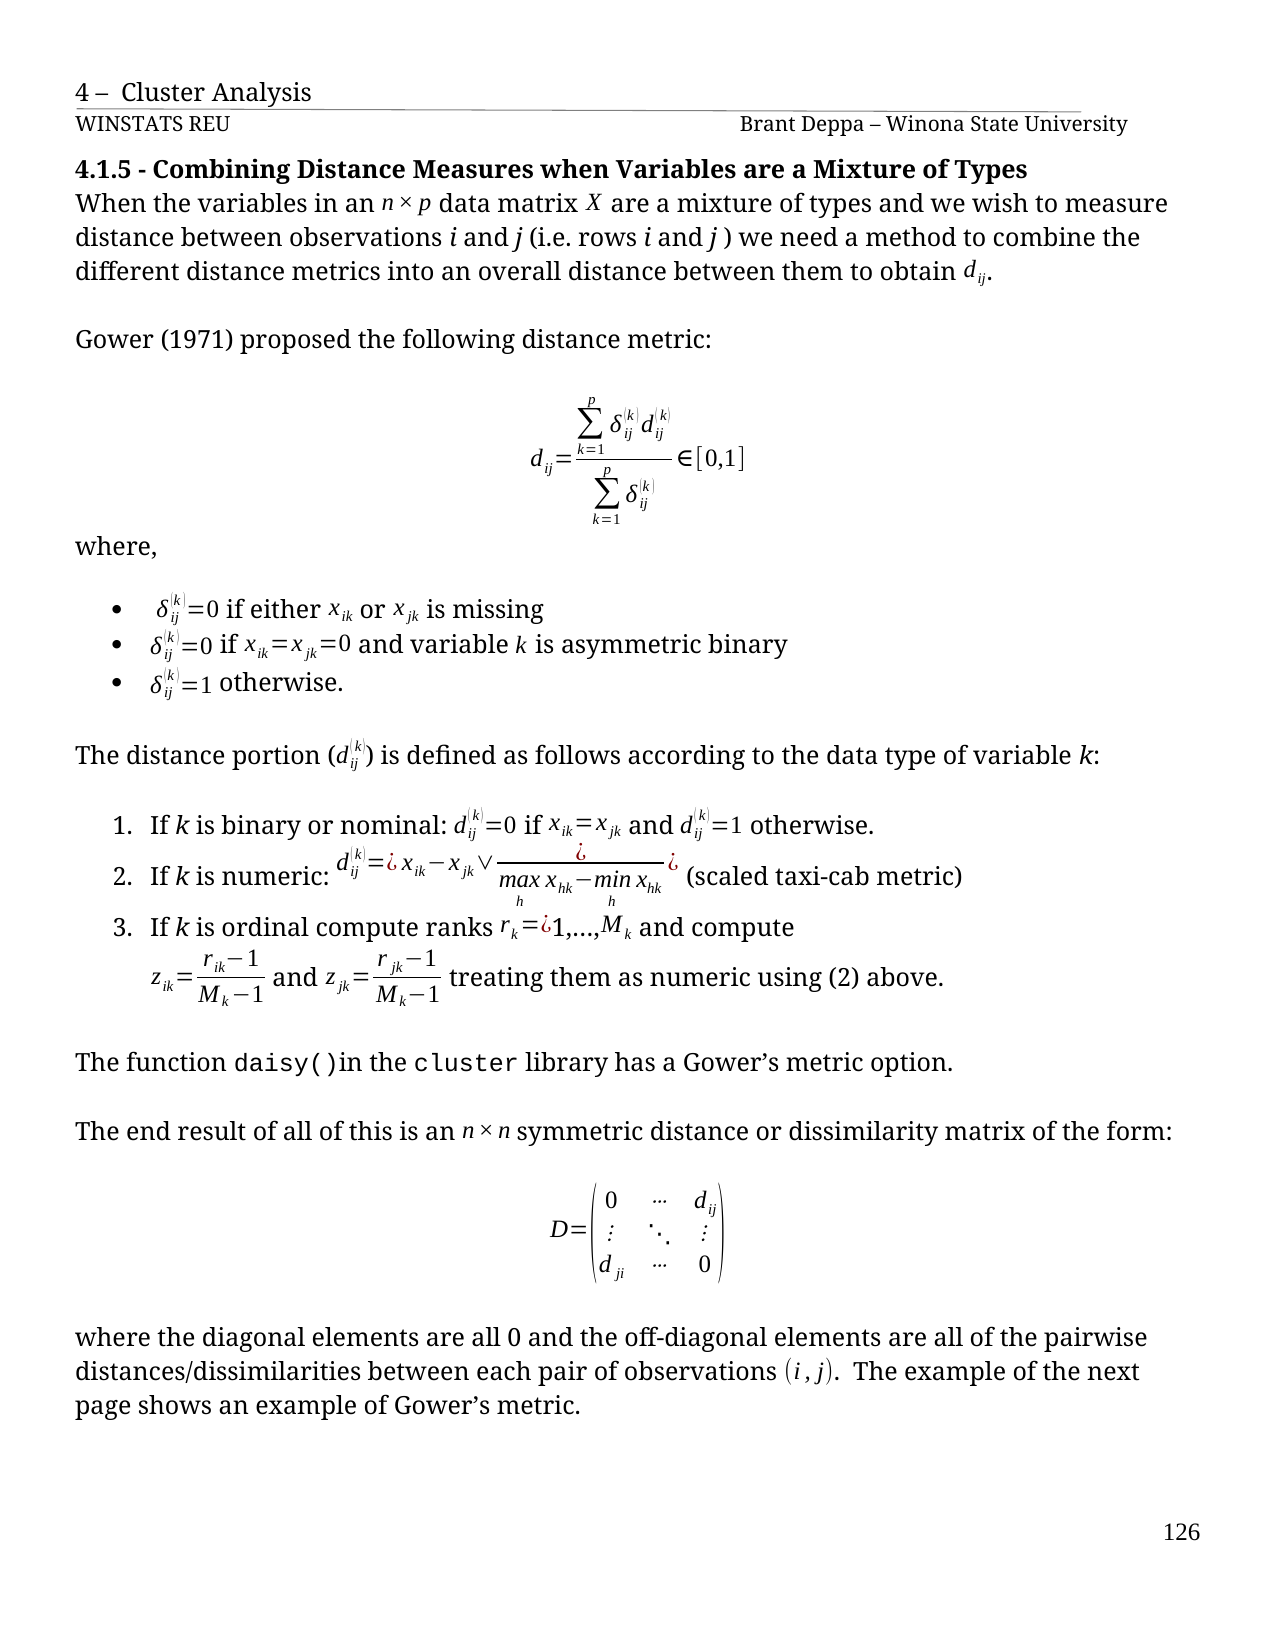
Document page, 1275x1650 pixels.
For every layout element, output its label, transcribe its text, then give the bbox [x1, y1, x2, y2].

text The distance portion () is defined as follows according to the data type of variable k: [75, 703, 1200, 773]
text Gower (1971) proposed the following distance metric: [75, 322, 1200, 356]
text where, [75, 528, 1200, 591]
text 4.1.5 - Combining Distance Measures when Variables are a Mixture of Types [75, 152, 1200, 186]
text The function daisy()in the cluster library has a Gower’s metric option. [75, 1045, 1200, 1079]
text The end result of all of this is an symmetric distance or dissimilarity matrix of the form: [75, 1113, 1200, 1147]
list If k is binary or nominal: if and otherwise. [112, 807, 1200, 842]
list If k is numeric: (scaled taxi-cab metric) [112, 842, 1200, 910]
text When the variables in an data matrix are a mixture of types and we wish to measure distance between observations i and j (i.e. rows i and j ) we need a method to combine the different distance metrics into an overall distance between them to obtain . [75, 186, 1200, 288]
list If k is ordinal compute ranks 1,…, and compute [112, 910, 1200, 944]
list if either or is missing [112, 591, 1200, 627]
list and treating them as numeric using (2) above. [150, 944, 1200, 1011]
text where the diagonal elements are all 0 and the off-diagonal elements are all of the pairwise distances/dissimilarities between each pair of observations . The example of the next page shows an example of Gower’s metric. [75, 1286, 1200, 1422]
list if and variable is asymmetric binary [112, 627, 1200, 665]
list otherwise. [112, 665, 1200, 703]
